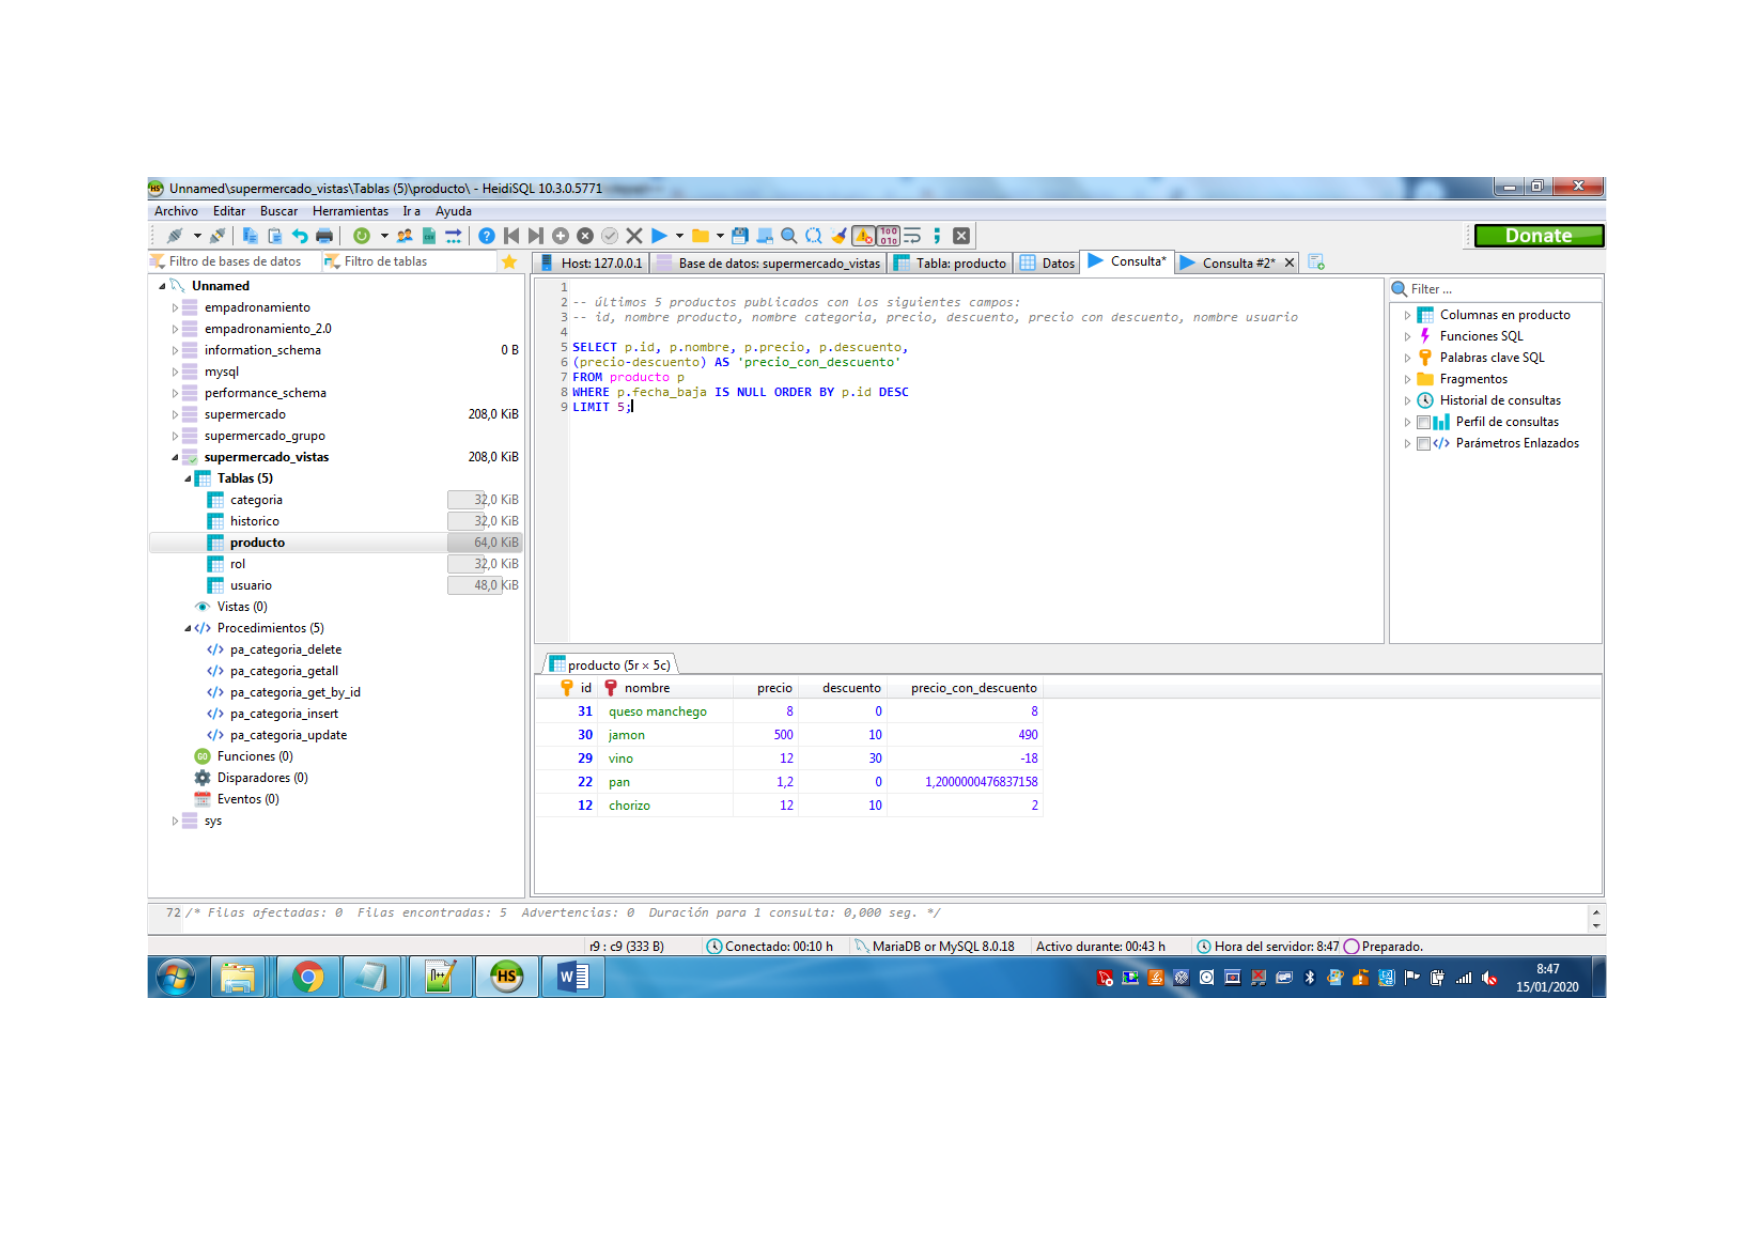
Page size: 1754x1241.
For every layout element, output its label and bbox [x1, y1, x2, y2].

picture [147, 177, 1607, 998]
